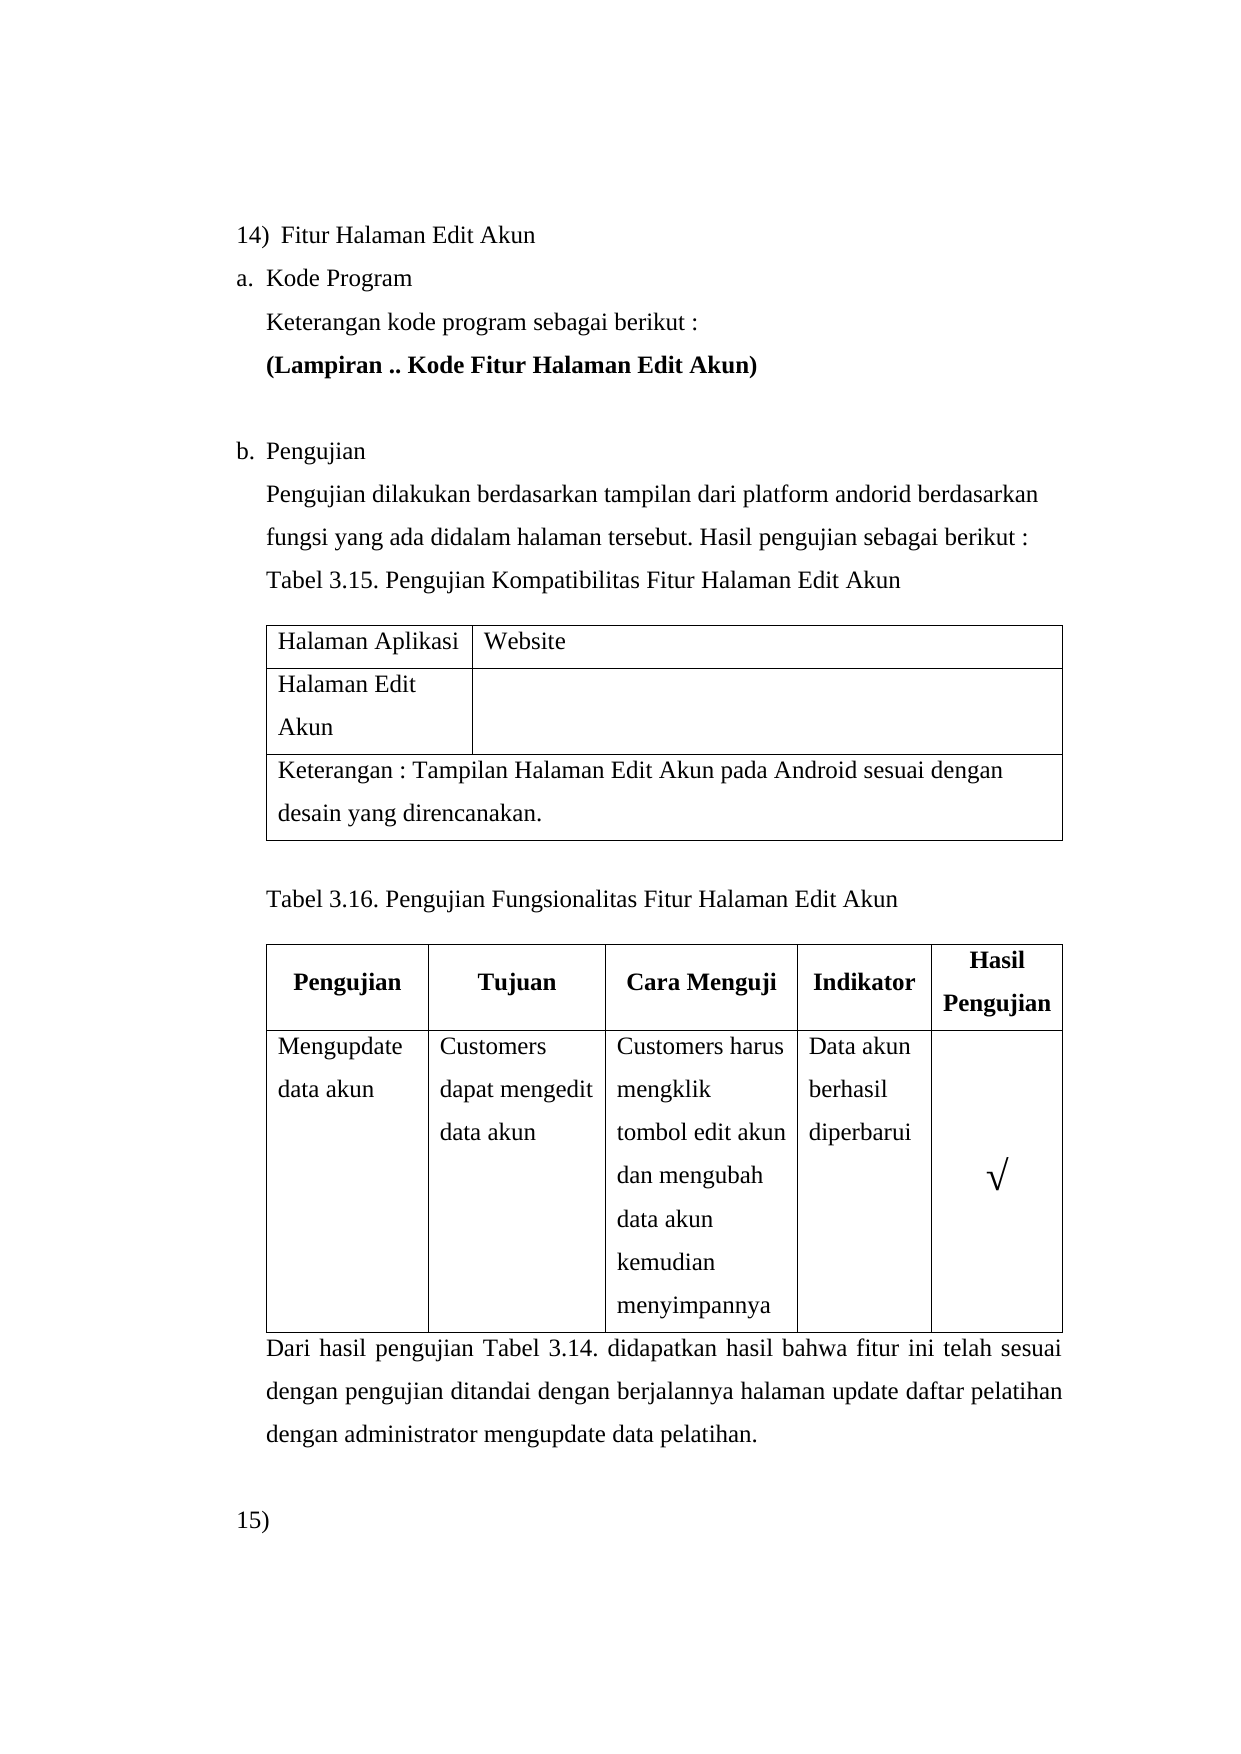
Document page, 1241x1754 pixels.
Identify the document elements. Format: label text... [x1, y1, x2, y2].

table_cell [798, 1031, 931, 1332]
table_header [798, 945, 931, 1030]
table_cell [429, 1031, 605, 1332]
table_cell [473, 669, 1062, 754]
list Fitur Halaman Edit Akun [236, 220, 1063, 249]
list Kode Program [236, 263, 1063, 292]
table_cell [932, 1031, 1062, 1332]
list Pengujian [236, 436, 1063, 465]
list Tabel 3.16. Pengujian Fungsionalitas Fitur Halaman Edit Akun [266, 884, 1063, 913]
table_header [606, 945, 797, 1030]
list Pengujian dilakukan berdasarkan tampilan dari platform andorid berdasarkan fungsi yang ada didalam halaman tersebut. Hasil pengujian sebagai berikut : [266, 479, 1063, 551]
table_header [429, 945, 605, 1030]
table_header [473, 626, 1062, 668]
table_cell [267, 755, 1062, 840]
list Dari hasil pengujian Tabel 3.14. didapatkan hasil bahwa fitur ini telah sesuai dengan pengujian ditandai dengan berjalannya halaman update daftar pelatihan dengan administrator mengupdate data pelatihan. [266, 1333, 1063, 1448]
list (Lampiran .. Kode Fitur Halaman Edit Akun) [266, 350, 1063, 378]
list Keterangan kode program sebagai berikut : [266, 307, 1063, 335]
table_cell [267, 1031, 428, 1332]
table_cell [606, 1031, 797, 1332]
list Tabel 3.15. Pengujian Kompatibilitas Fitur Halaman Edit Akun [266, 565, 1063, 594]
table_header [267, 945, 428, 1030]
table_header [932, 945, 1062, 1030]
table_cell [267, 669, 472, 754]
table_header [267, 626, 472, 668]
